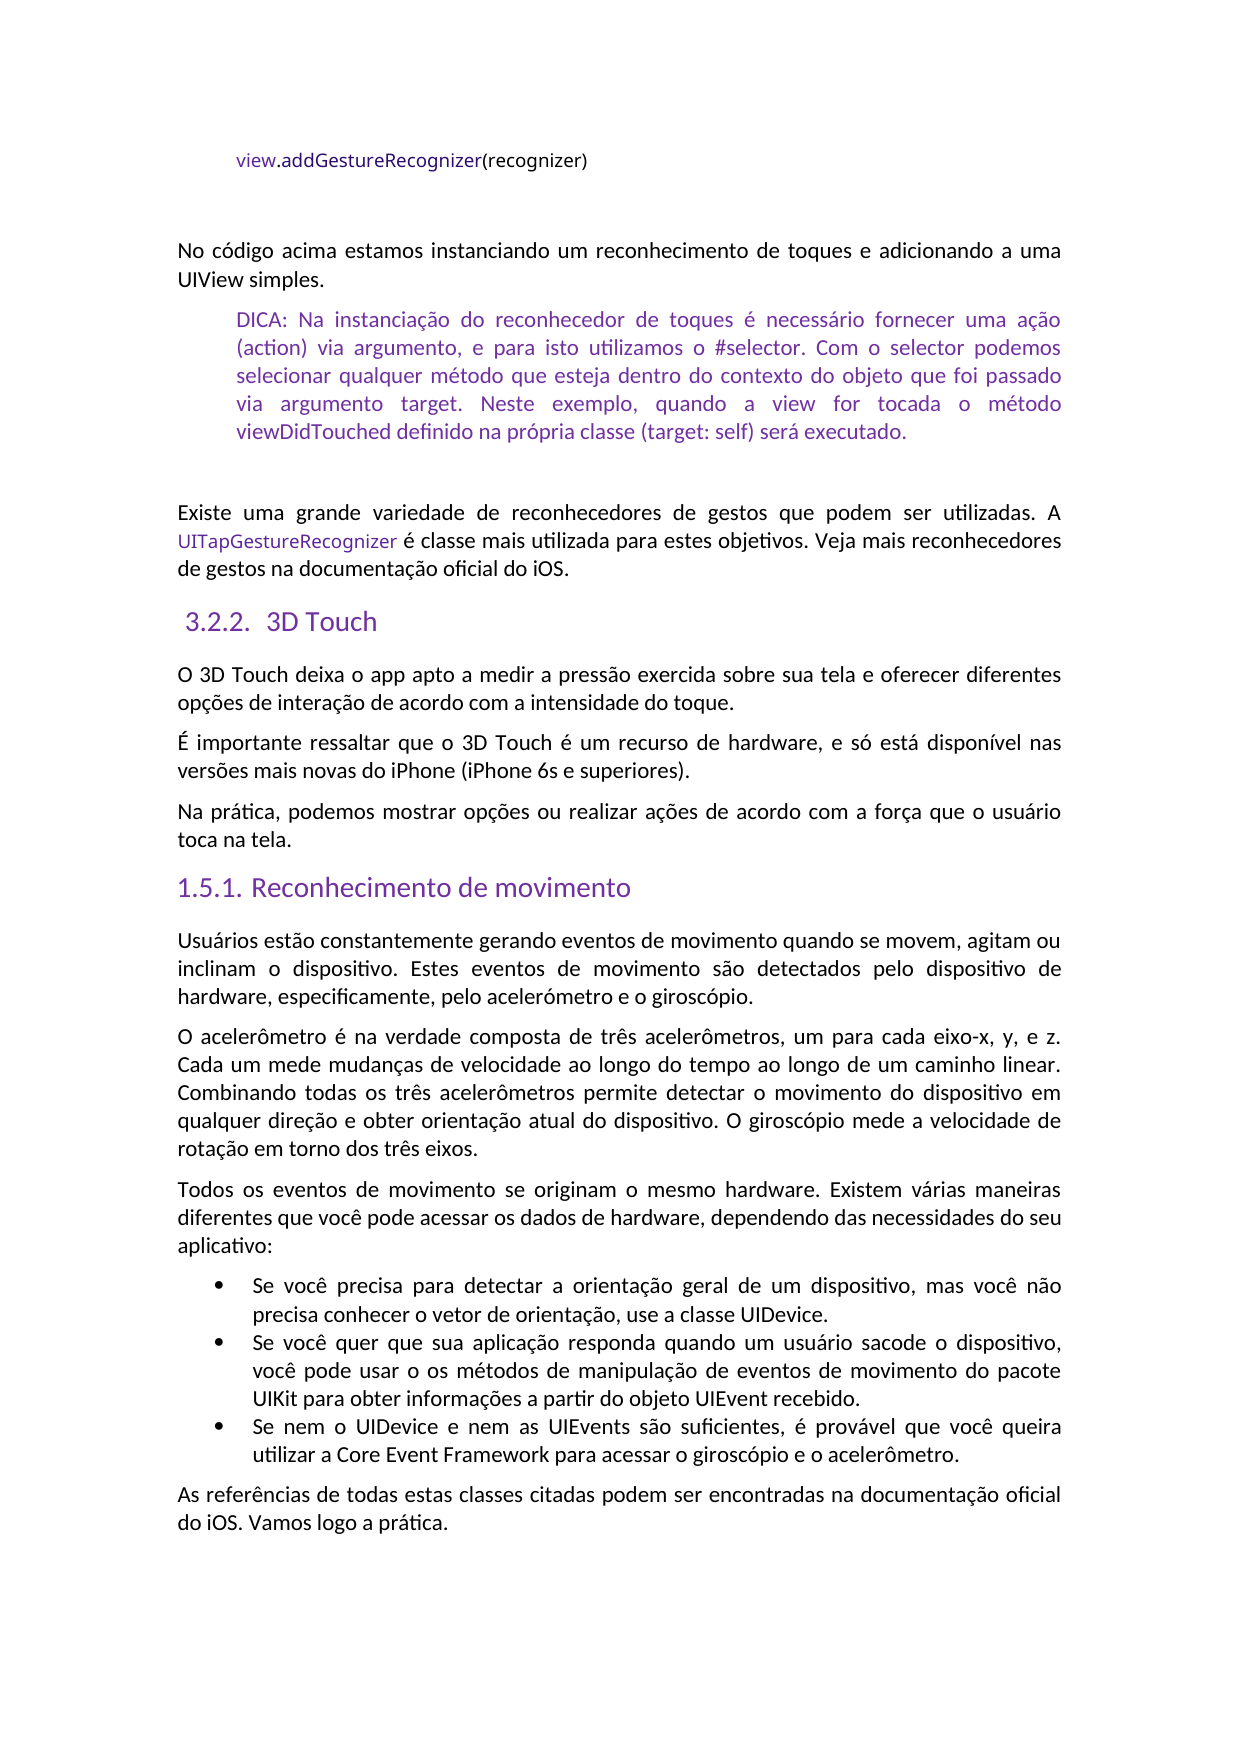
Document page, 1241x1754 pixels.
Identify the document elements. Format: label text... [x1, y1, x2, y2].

text Usuários estão constantemente gerando eventos de movimento quando se movem, agitam ou inclinam o dispositivo. Estes eventos de movimento são detectados pelo dispositivo de hardware, especificamente, pelo acelerómetro e o giroscópio. [177, 926, 1063, 1010]
text view.addGestureRecognizer(recognizer) [236, 148, 1063, 173]
text Existe uma grande variedade de reconhecedores de gestos que podem ser utilizadas. A UITapGestureRecognizer é classe mais utilizada para estes objetivos. Veja mais reconhecedores de gestos na documentação oficial do iOS. [177, 498, 1063, 582]
text O 3D Touch deixa o app apto a medir a pressão exercida sobre sua tela e oferecer diferentes opções de interação de acordo com a intensidade do toque. [177, 660, 1063, 716]
subtitle 3D Touch [251, 603, 1063, 639]
text As referências de todas estas classes citadas podem ser encontradas na documentação oficial do iOS. Vamos logo a prática. [177, 1480, 1063, 1536]
list Se você quer que sua aplicação responda quando um usuário sacode o dispositivo, você pode usar o os métodos de manipulação de eventos de movimento do pacote UIKit para obter informações a partir do objeto UIEvent recebido. [215, 1328, 1063, 1412]
subtitle Reconhecimento de movimento [176, 869, 1063, 905]
text DICA: Na instanciação do reconhecedor de toques é necessário fornecer uma ação (action) via argumento, e para isto utilizamos o #selector. Com o selector podemos selecionar qualquer método que esteja dentro do contexto do objeto que foi passado via argumento target. Neste exemplo, quando a view for tocada o método viewDidTouched definido na própria classe (target: self) será executado. [236, 305, 1063, 445]
text O acelerômetro é na verdade composta de três acelerômetros, um para cada eixo-x, y, e z. Cada um mede mudanças de velocidade ao longo do tempo ao longo de um caminho linear. Combinando todas os três acelerômetros permite detectar o movimento do dispositivo em qualquer direção e obter orientação atual do dispositivo. O giroscópio mede a velocidade de rotação em torno dos três eixos. [177, 1022, 1063, 1163]
text Na prática, podemos mostrar opções ou realizar ações de acordo com a força que o usuário toca na tela. [177, 797, 1063, 853]
list Se nem o UIDevice e nem as UIEvents são suficientes, é provável que você queira utilizar a Core Event Framework para acessar o giroscópio e o acelerômetro. [215, 1412, 1063, 1468]
list Se você precisa para detectar a orientação geral de um dispositivo, mas você não precisa conhecer o vetor de orientação, use a classe UIDevice. [215, 1272, 1063, 1328]
text Todos os eventos de movimento se originam o mesmo hardware. Existem várias maneiras diferentes que você pode acessar os dados de hardware, dependendo das necessidades do seu aplicativo: [177, 1175, 1063, 1259]
text No código acima estamos instanciando um reconhecimento de toques e adicionando a uma UIView simples. [177, 237, 1063, 293]
text É importante ressaltar que o 3D Touch é um recurso de hardware, e só está disponível nas versões mais novas do iPhone (iPhone 6s e superiores). [177, 728, 1063, 784]
